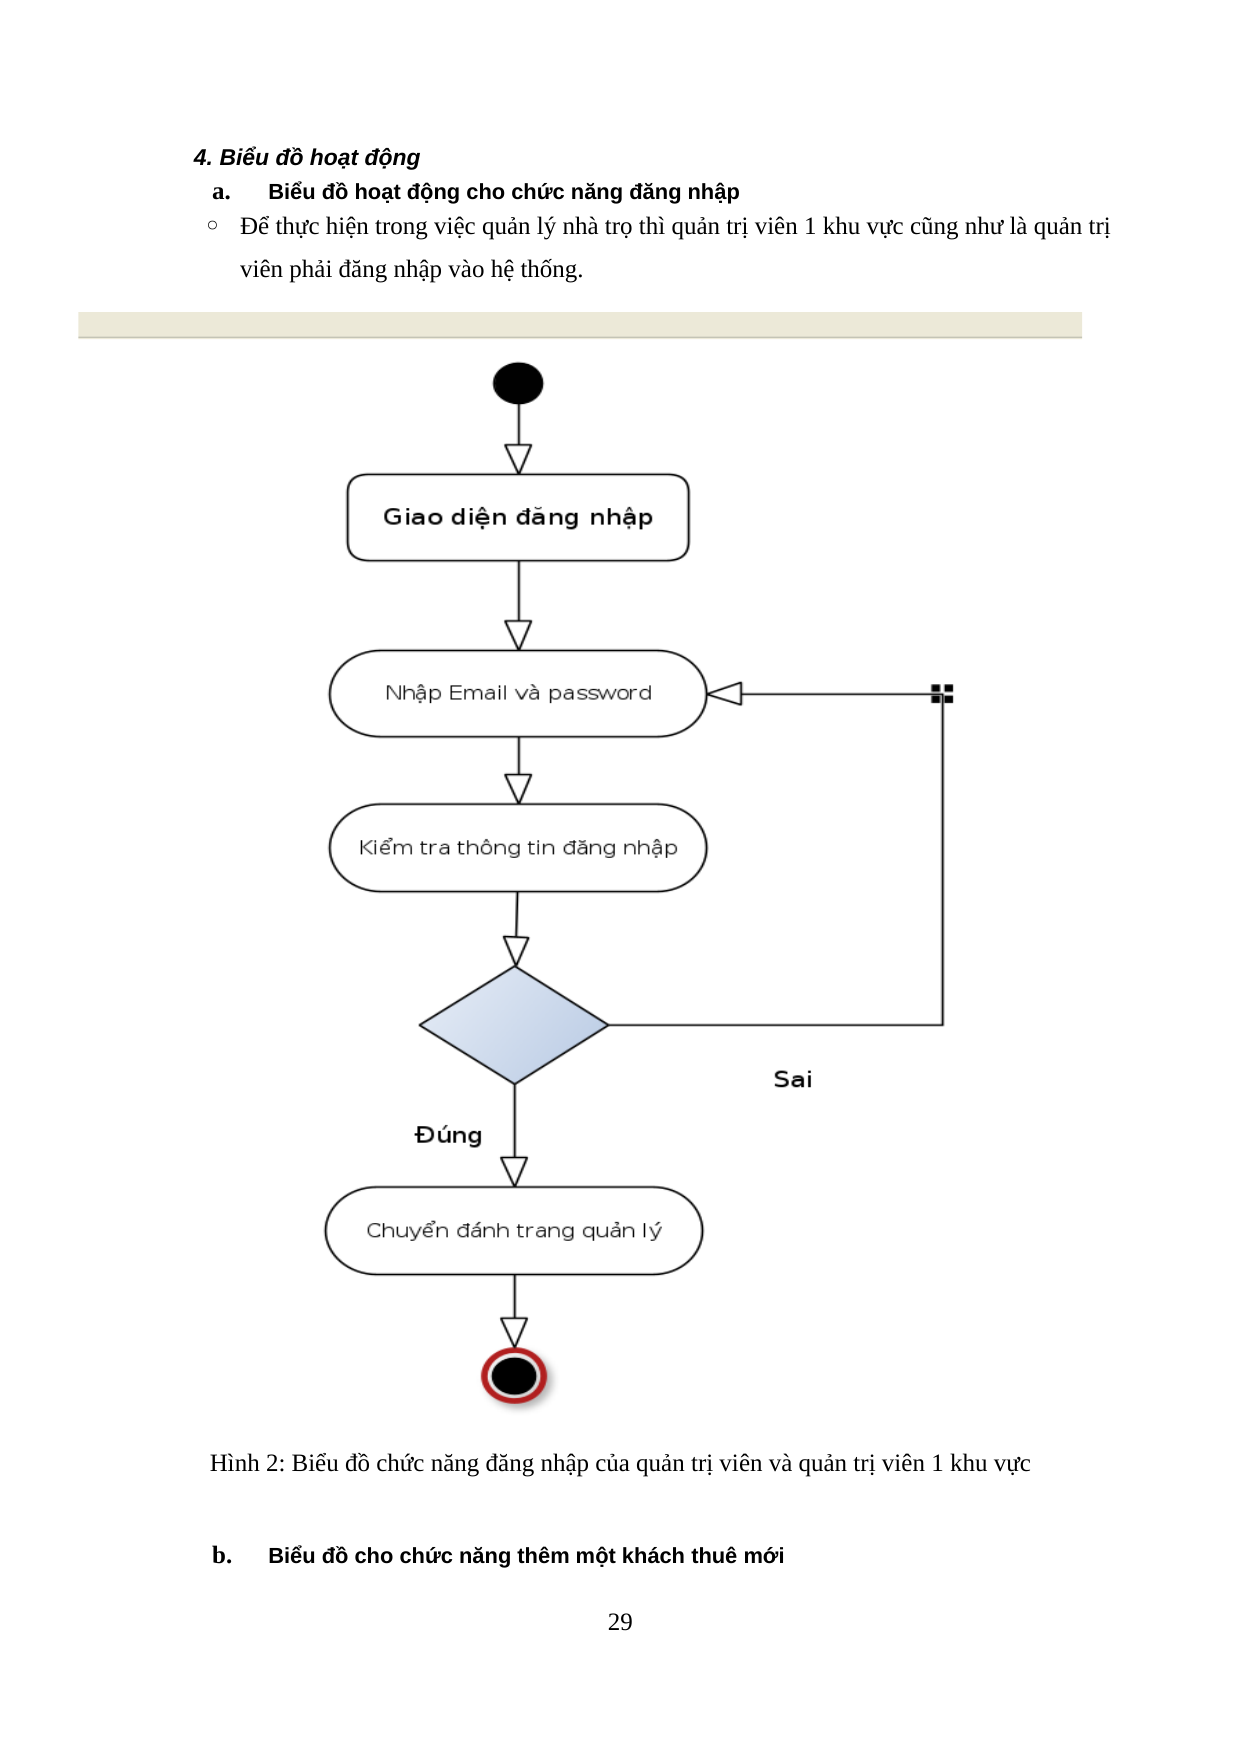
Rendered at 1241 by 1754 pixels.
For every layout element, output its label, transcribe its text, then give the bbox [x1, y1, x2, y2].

picture [78, 312, 1083, 1443]
subtitle Biểu đồ cho chức năng thêm một khách thuê mới [156, 1540, 1122, 1569]
subtitle Biểu đồ hoạt động [156, 144, 1122, 170]
list Để thực hiện trong việc quản lý nhà trọ thì quản trị viên 1 khu vực cũng như là quản trị viên phải đăng nhập vào hệ thống. [202, 211, 1122, 283]
subtitle Biểu đồ hoạt động cho chức năng đăng nhập [156, 176, 1122, 205]
text Hình 2: Biểu đồ chức năng đăng nhập của quản trị viên và quản trị viên 1 khu vực [118, 571, 1122, 1476]
